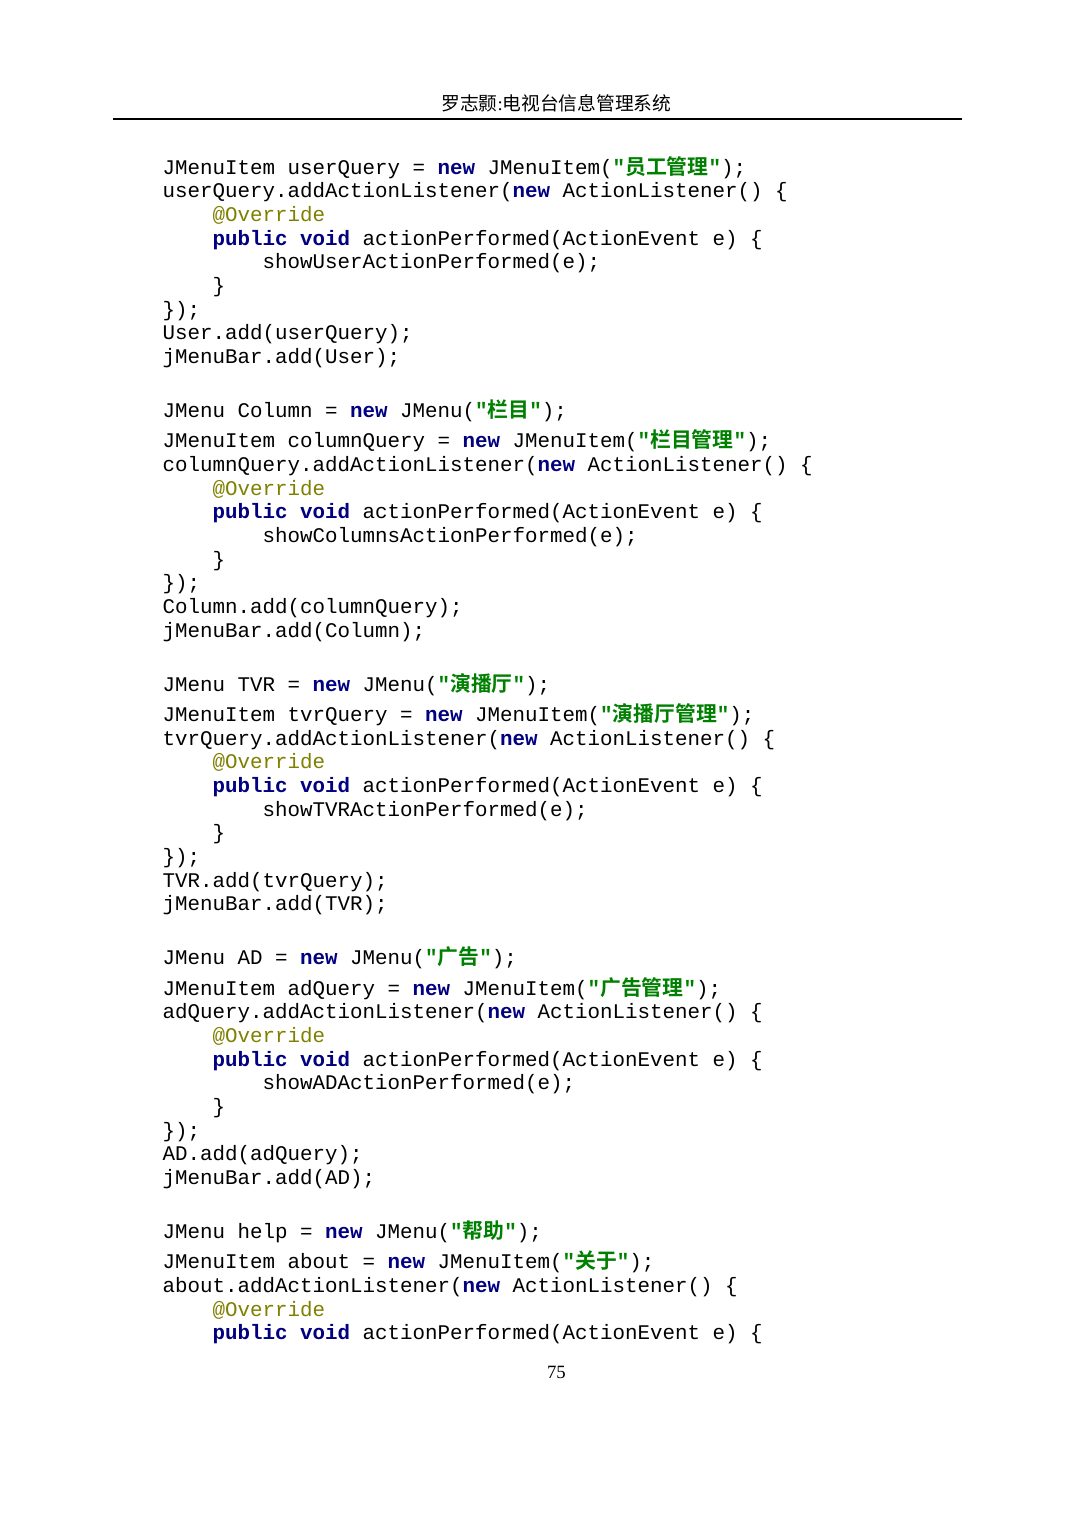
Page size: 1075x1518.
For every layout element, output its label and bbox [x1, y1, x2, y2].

text [112, 150, 962, 1346]
